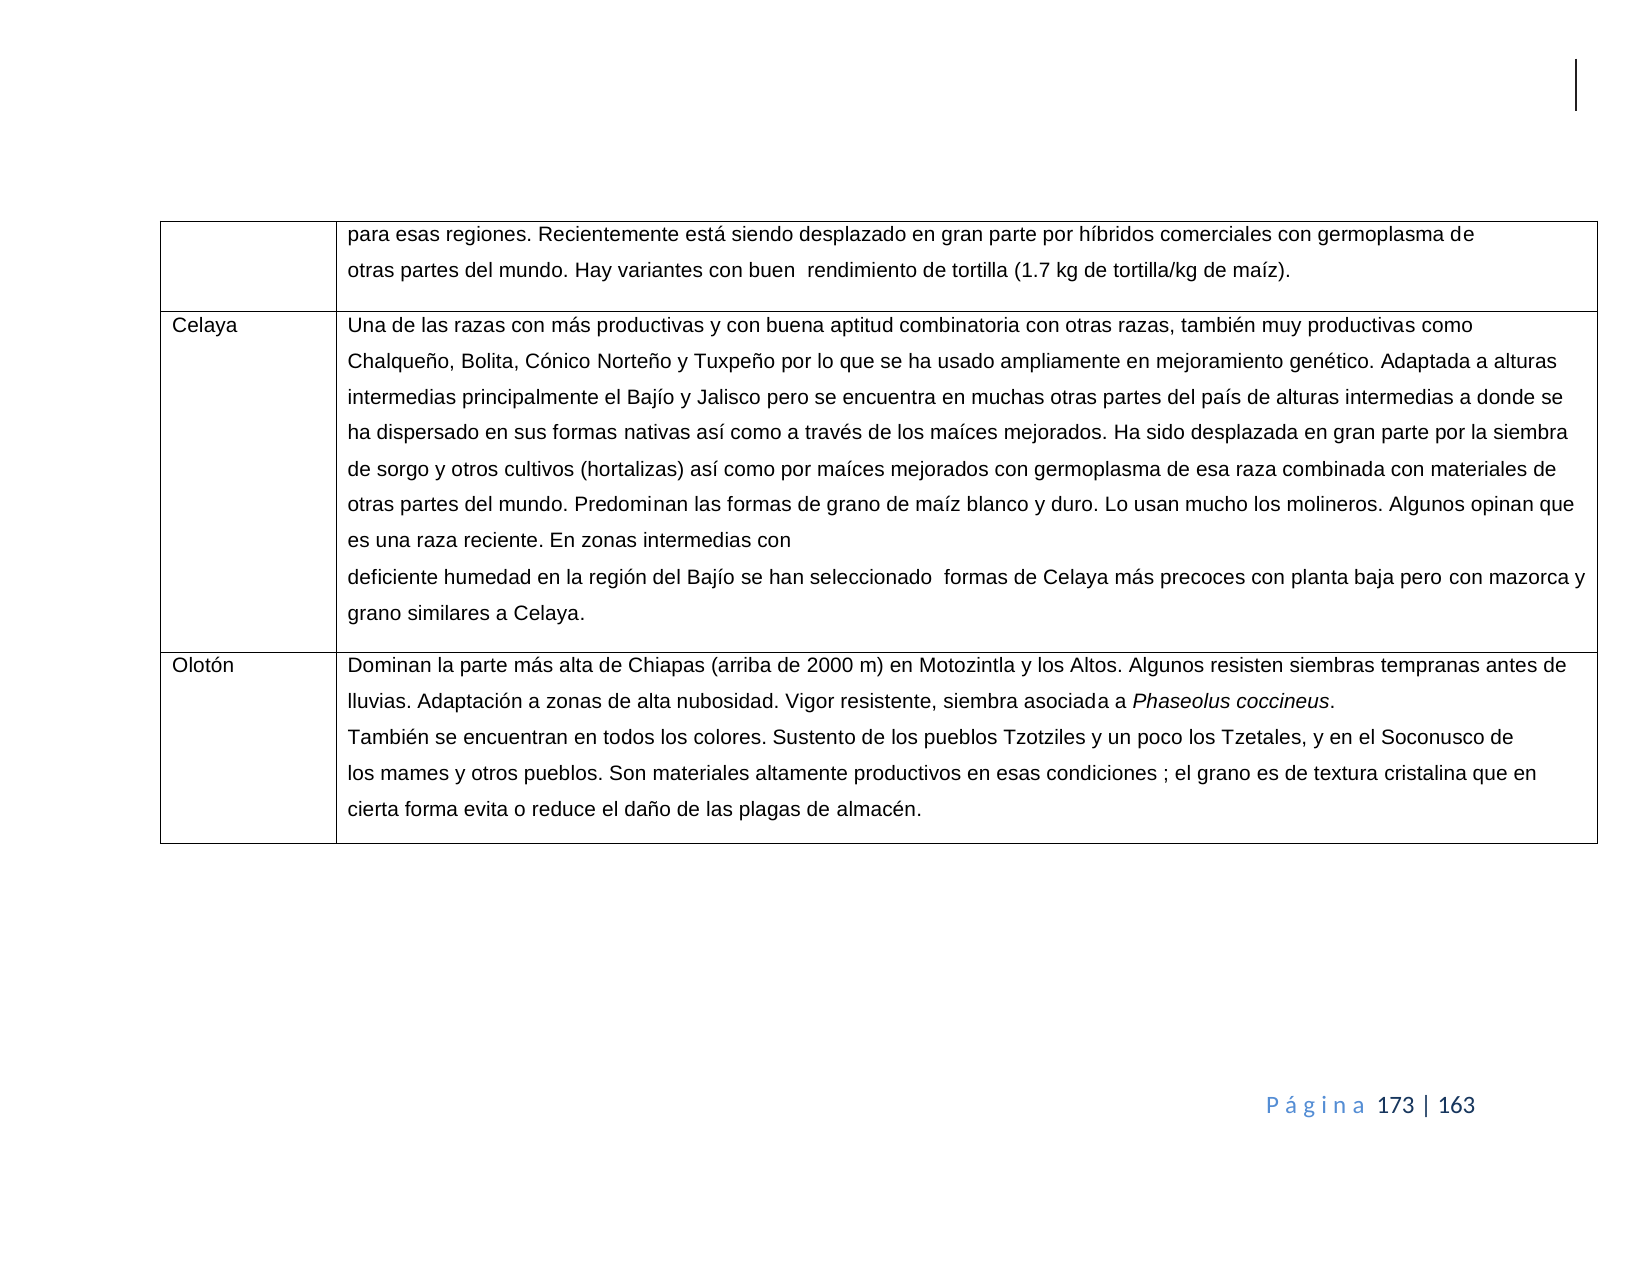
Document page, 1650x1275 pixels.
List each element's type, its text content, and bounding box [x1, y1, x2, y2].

table_header para esas regiones. Recientemente está siendo desplazado en gran parte por híbridos comerciales con germoplasma de otras partes del mundo. Hay variantes con buen rendimiento de tortilla (1.7 kg de tortilla/kg de maíz). [337, 222, 1597, 311]
table_header [161, 222, 336, 311]
table_cell Celaya [161, 312, 336, 652]
table_cell Dominan la parte más alta de Chiapas (arriba de 2000 m) en Motozintla y los Altos. Algunos resisten siembras tempranas antes de lluvias. Adaptación a zonas de alta nubosidad. Vigor resistente, siembra asociada a Phaseolus coccineus. También se encuentran en todos los colores. Sustento de los pueblos Tzotziles y un poco los Tzetales, y en el Soconusco de los mames y otros pueblos. Son materiales altamente productivos en esas condiciones ; el grano es de textura cristalina que en cierta forma evita o reduce el daño de las plagas de almacén. [337, 653, 1597, 843]
table_cell Olotón [161, 653, 336, 843]
table_cell Una de las razas con más productivas y con buena aptitud combinatoria con otras razas, también muy productivas como Chalqueño, Bolita, Cónico Norteño y Tuxpeño por lo que se ha usado ampliamente en mejoramiento genético. Adaptada a alturas intermedias principalmente el Bajío y Jalisco pero se encuentra en muchas otras partes del país de alturas intermedias a donde se ha dispersado en sus formas nativas así como a través de los maíces mejorados. Ha sido desplazada en gran parte por la siembra de sorgo y otros cultivos (hortalizas) así como por maíces mejorados con germoplasma de esa raza combinada con materiales de otras partes del mundo. Predominan las formas de grano de maíz blanco y duro. Lo usan mucho los molineros. Algunos opinan que es una raza reciente. En zonas intermedias con deficiente humedad en la región del Bajío se han seleccionado formas de Celaya más precoces con planta baja pero con mazorca y grano similares a Celaya. [337, 312, 1597, 652]
